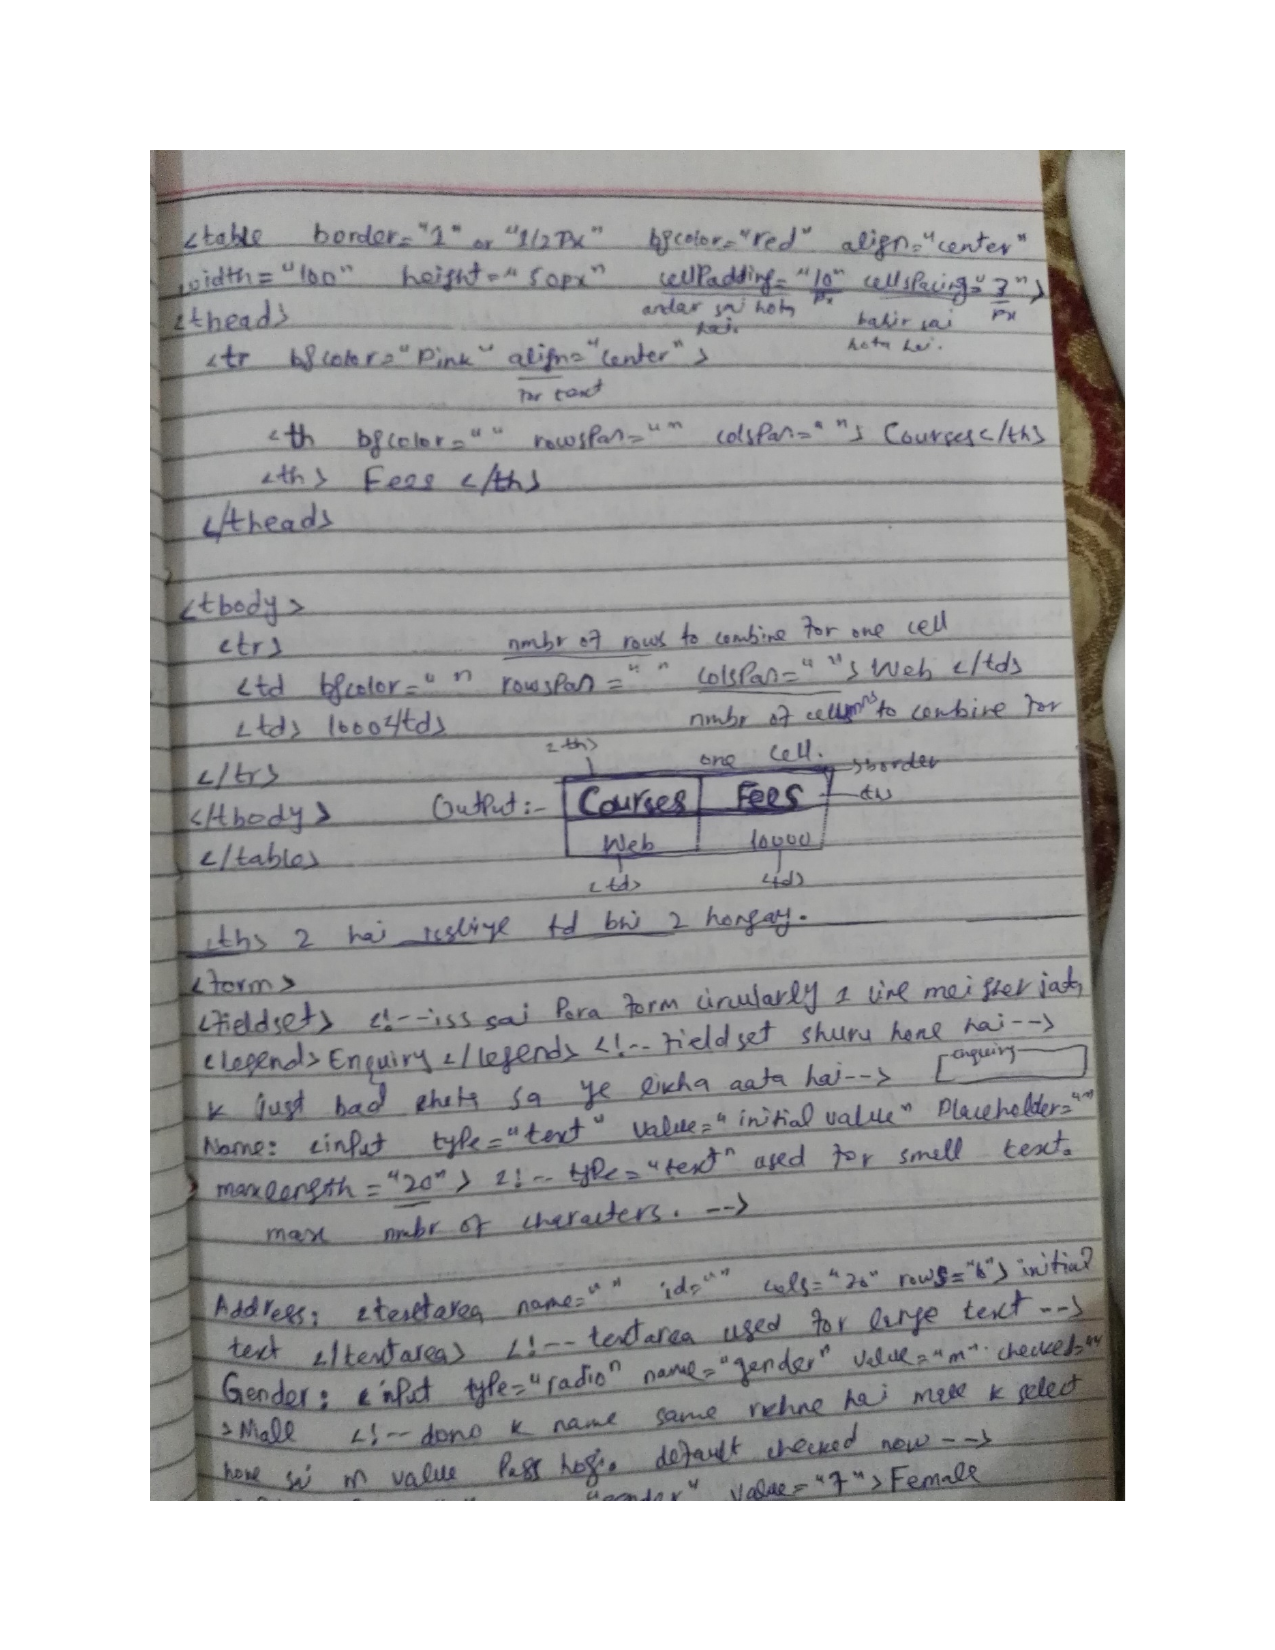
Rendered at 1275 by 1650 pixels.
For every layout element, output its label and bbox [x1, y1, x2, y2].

picture [150, 150, 1125, 1501]
